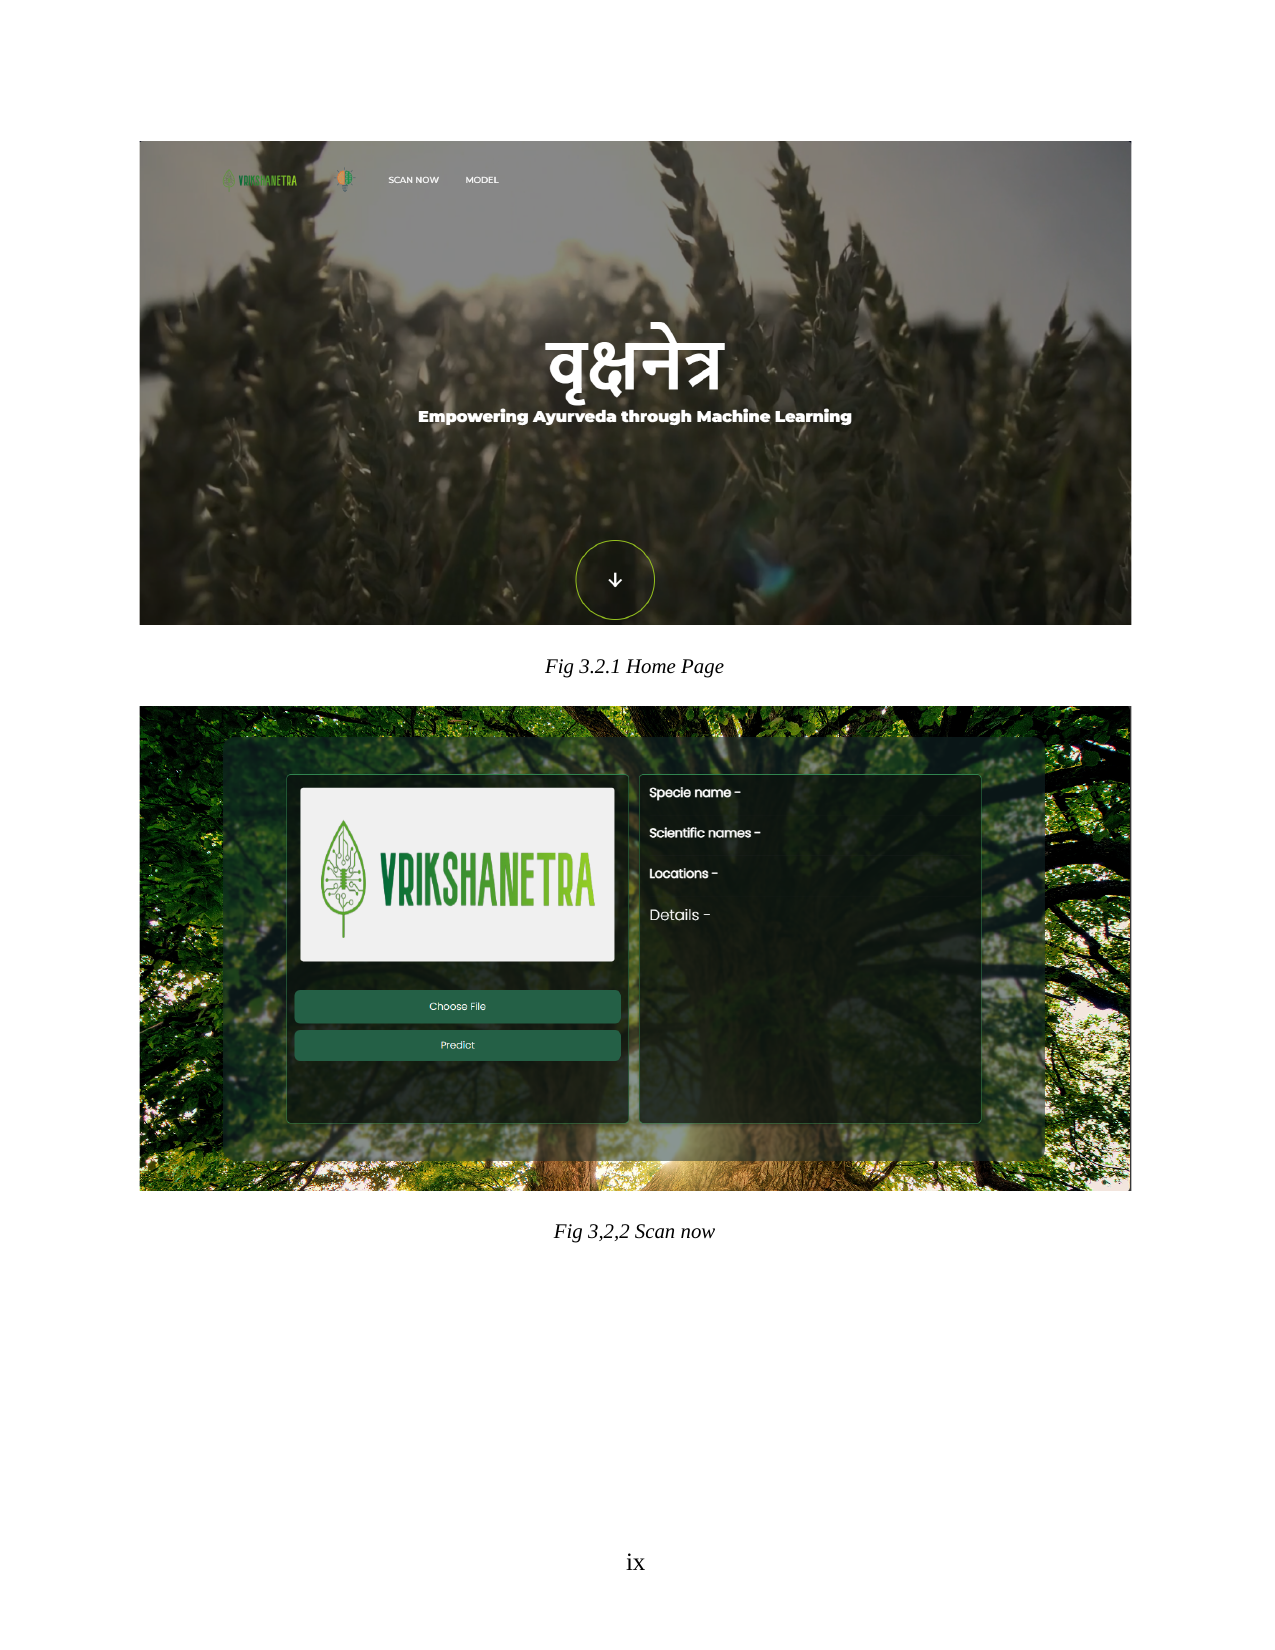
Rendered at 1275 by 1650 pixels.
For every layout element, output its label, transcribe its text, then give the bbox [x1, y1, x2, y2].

picture [139, 706, 1132, 1191]
picture [139, 141, 1132, 625]
text Fig 3.2.1 Home Page [139, 654, 1131, 678]
text Fig 3,2,2 Scan now [139, 1219, 1131, 1243]
